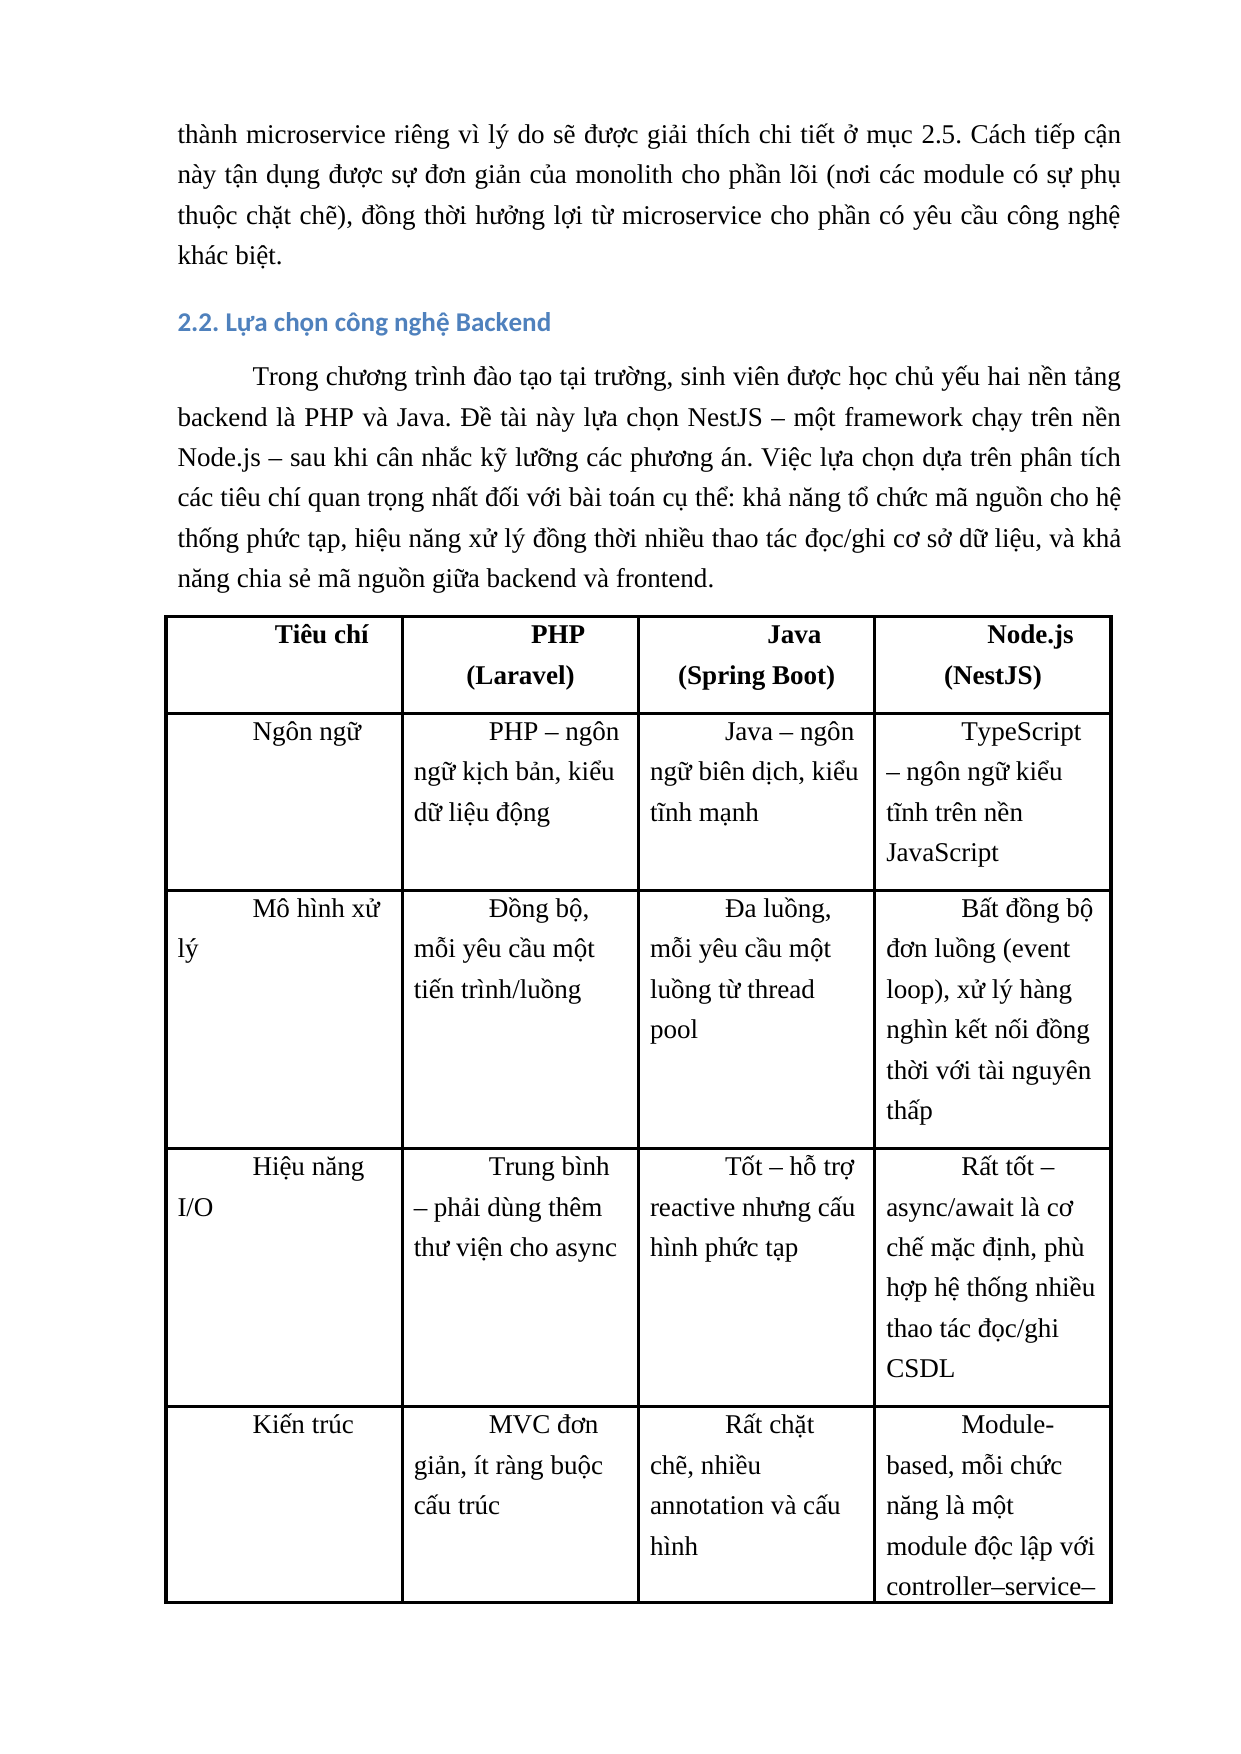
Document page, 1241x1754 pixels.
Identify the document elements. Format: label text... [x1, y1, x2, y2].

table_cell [404, 1408, 637, 1601]
table_cell TypeScript – ngôn ngữ kiểu tĩnh trên nền JavaScript [876, 715, 1109, 889]
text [177, 118, 1122, 271]
table_cell PHP – ngôn ngữ kịch bản, kiểu dữ liệu động [404, 715, 637, 889]
text Trong chương trình đào tạo tại trường, sinh viên được học chủ yếu hai nền tảng backend là PHP và Java. Đề tài này lựa chọn NestJS – một framework chạy trên nền Node.js – sau khi cân nhắc kỹ lưỡng các phương án. Việc lựa chọn dựa trên phân tích các tiêu chí quan trọng nhất đối với bài toán cụ thể: khả năng tổ chức mã nguồn cho hệ thống phức tạp, hiệu năng xử lý đồng thời nhiều thao tác đọc/ghi cơ sở dữ liệu, và khả năng chia sẻ mã nguồn giữa backend và frontend. [177, 360, 1122, 593]
table_cell Mô hình xử lý [168, 892, 401, 1147]
table_cell Đa luồng, mỗi yêu cầu một luồng từ thread pool [640, 892, 873, 1147]
table_header Node.js (NestJS) [876, 618, 1109, 712]
table_cell Ngôn ngữ [168, 715, 401, 889]
table_cell Trung bình – phải dùng thêm thư viện cho async [404, 1150, 637, 1405]
table_header Tiêu chí [168, 618, 401, 712]
subtitle 2.2. Lựa chọn công nghệ Backend [177, 305, 1122, 338]
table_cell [876, 1408, 1109, 1601]
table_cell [640, 1408, 873, 1601]
table_header Java (Spring Boot) [640, 618, 873, 712]
table_cell Kiến trúc [168, 1408, 401, 1601]
table_cell Tốt – hỗ trợ reactive nhưng cấu hình phức tạp [640, 1150, 873, 1405]
table_cell Hiệu năng I/O [168, 1150, 401, 1405]
table_cell Đồng bộ, mỗi yêu cầu một tiến trình/luồng [404, 892, 637, 1147]
table_header PHP (Laravel) [404, 618, 637, 712]
table_cell Bất đồng bộ đơn luồng (event loop), xử lý hàng nghìn kết nối đồng thời với tài nguyên thấp [876, 892, 1109, 1147]
table_cell Java – ngôn ngữ biên dịch, kiểu tĩnh mạnh [640, 715, 873, 889]
table_cell Rất tốt – async/await là cơ chế mặc định, phù hợp hệ thống nhiều thao tác đọc/ghi CSDL [876, 1150, 1109, 1405]
